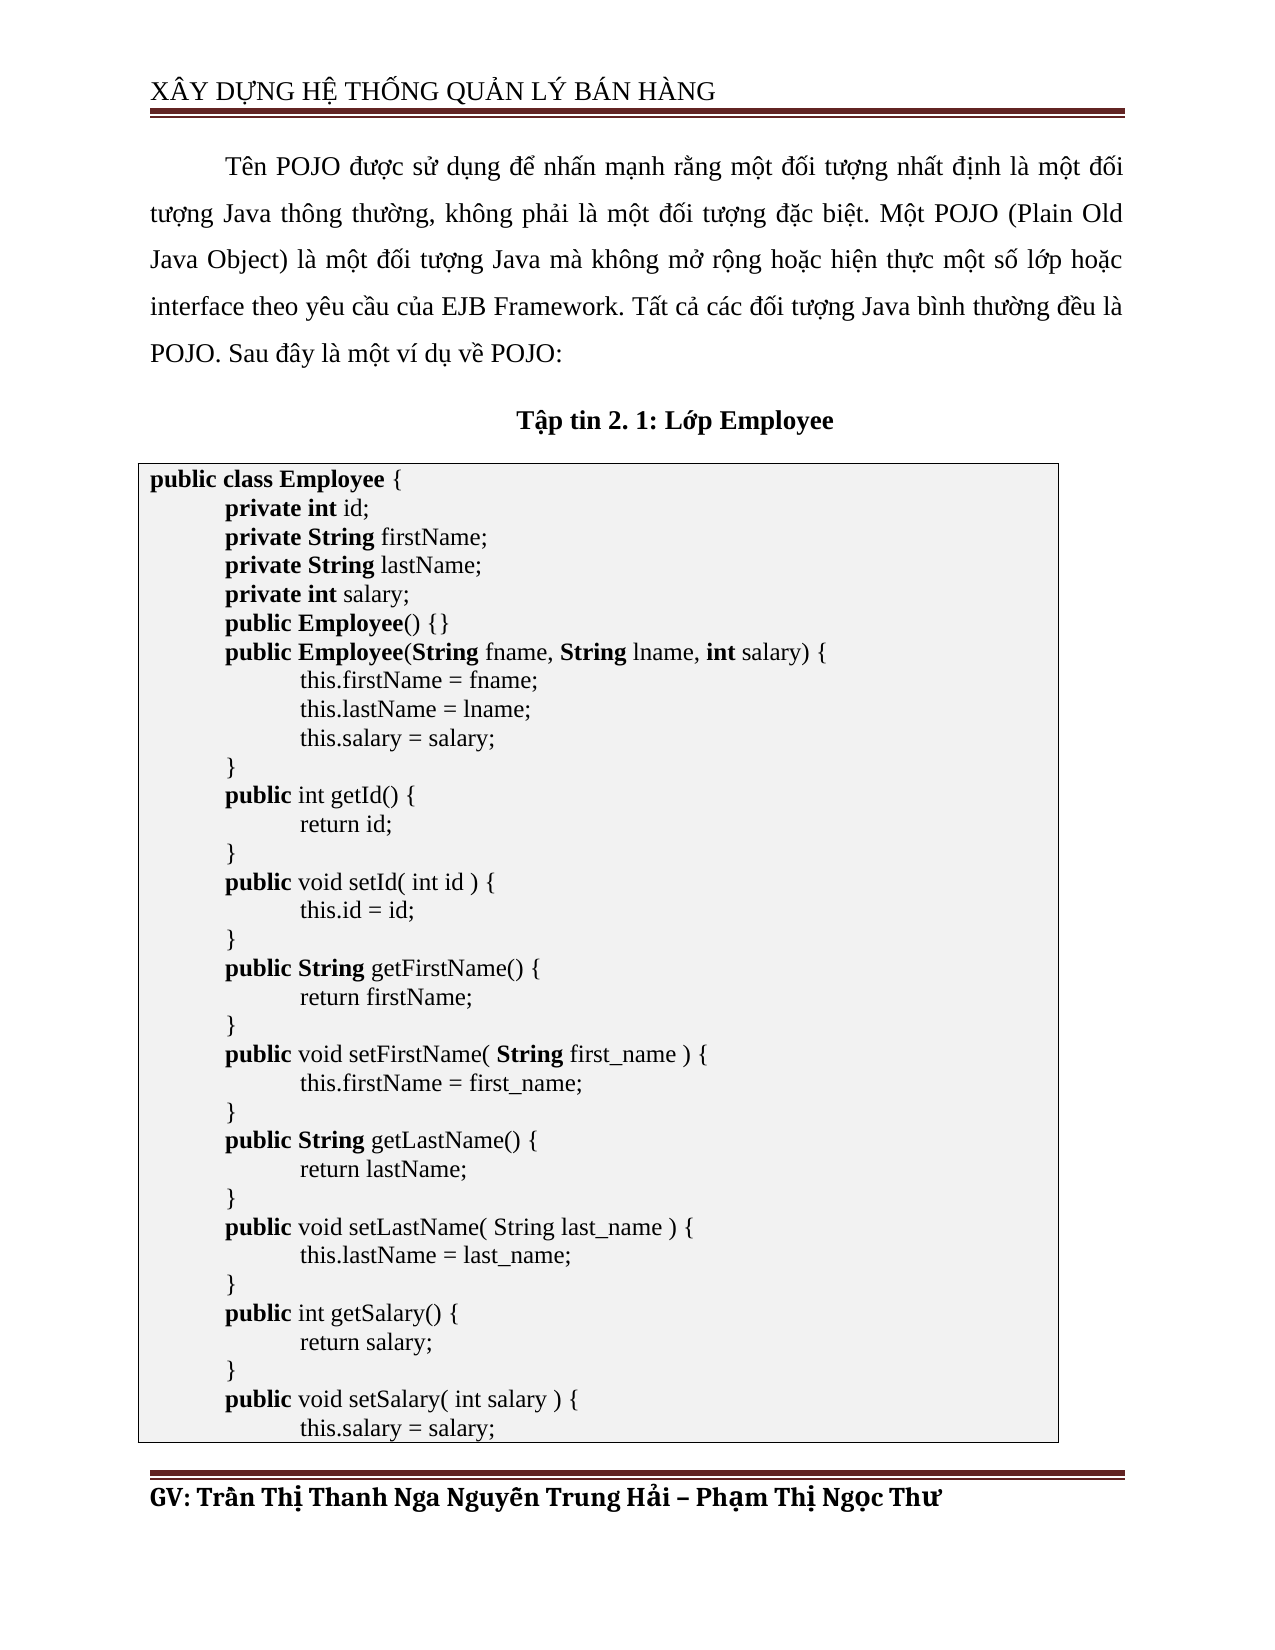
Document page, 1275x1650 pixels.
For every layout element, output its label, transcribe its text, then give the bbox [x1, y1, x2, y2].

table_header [139, 464, 1058, 1442]
text Tên POJO được sử dụng để nhấn mạnh rằng một đối tượng nhất định là một đối tượng Java thông thường, không phải là một đối tượng đặc biệt. Một POJO (Plain Old Java Object) là một đối tượng Java mà không mở rộng hoặc hiện thực một số lớp hoặc interface theo yêu cầu của EJB Framework. Tất cả các đối tượng Java bình thường đều là POJO. Sau đây là một ví dụ về POJO: [150, 150, 1125, 368]
